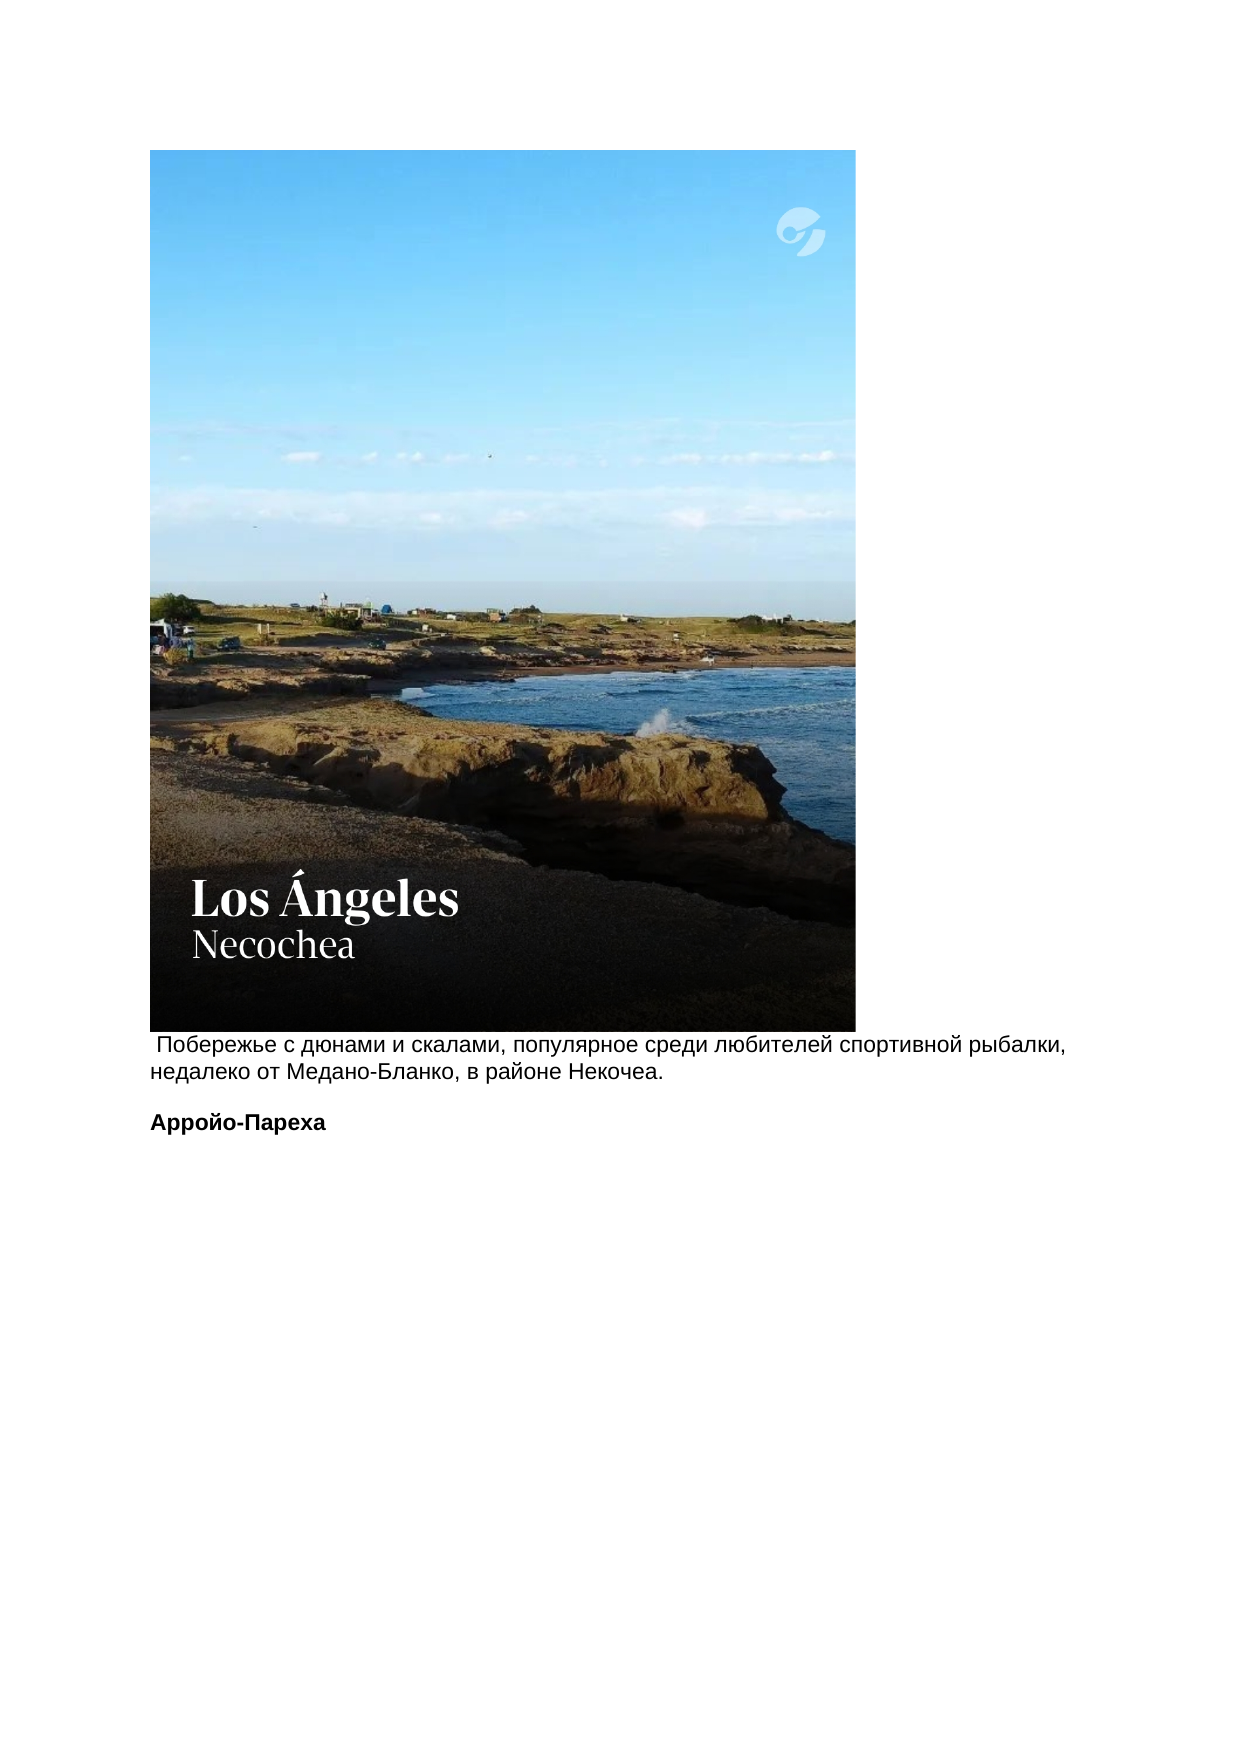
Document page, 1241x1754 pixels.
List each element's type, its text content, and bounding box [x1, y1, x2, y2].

picture [150, 150, 856, 1032]
text Арройо-Пареха [150, 1109, 1090, 1135]
